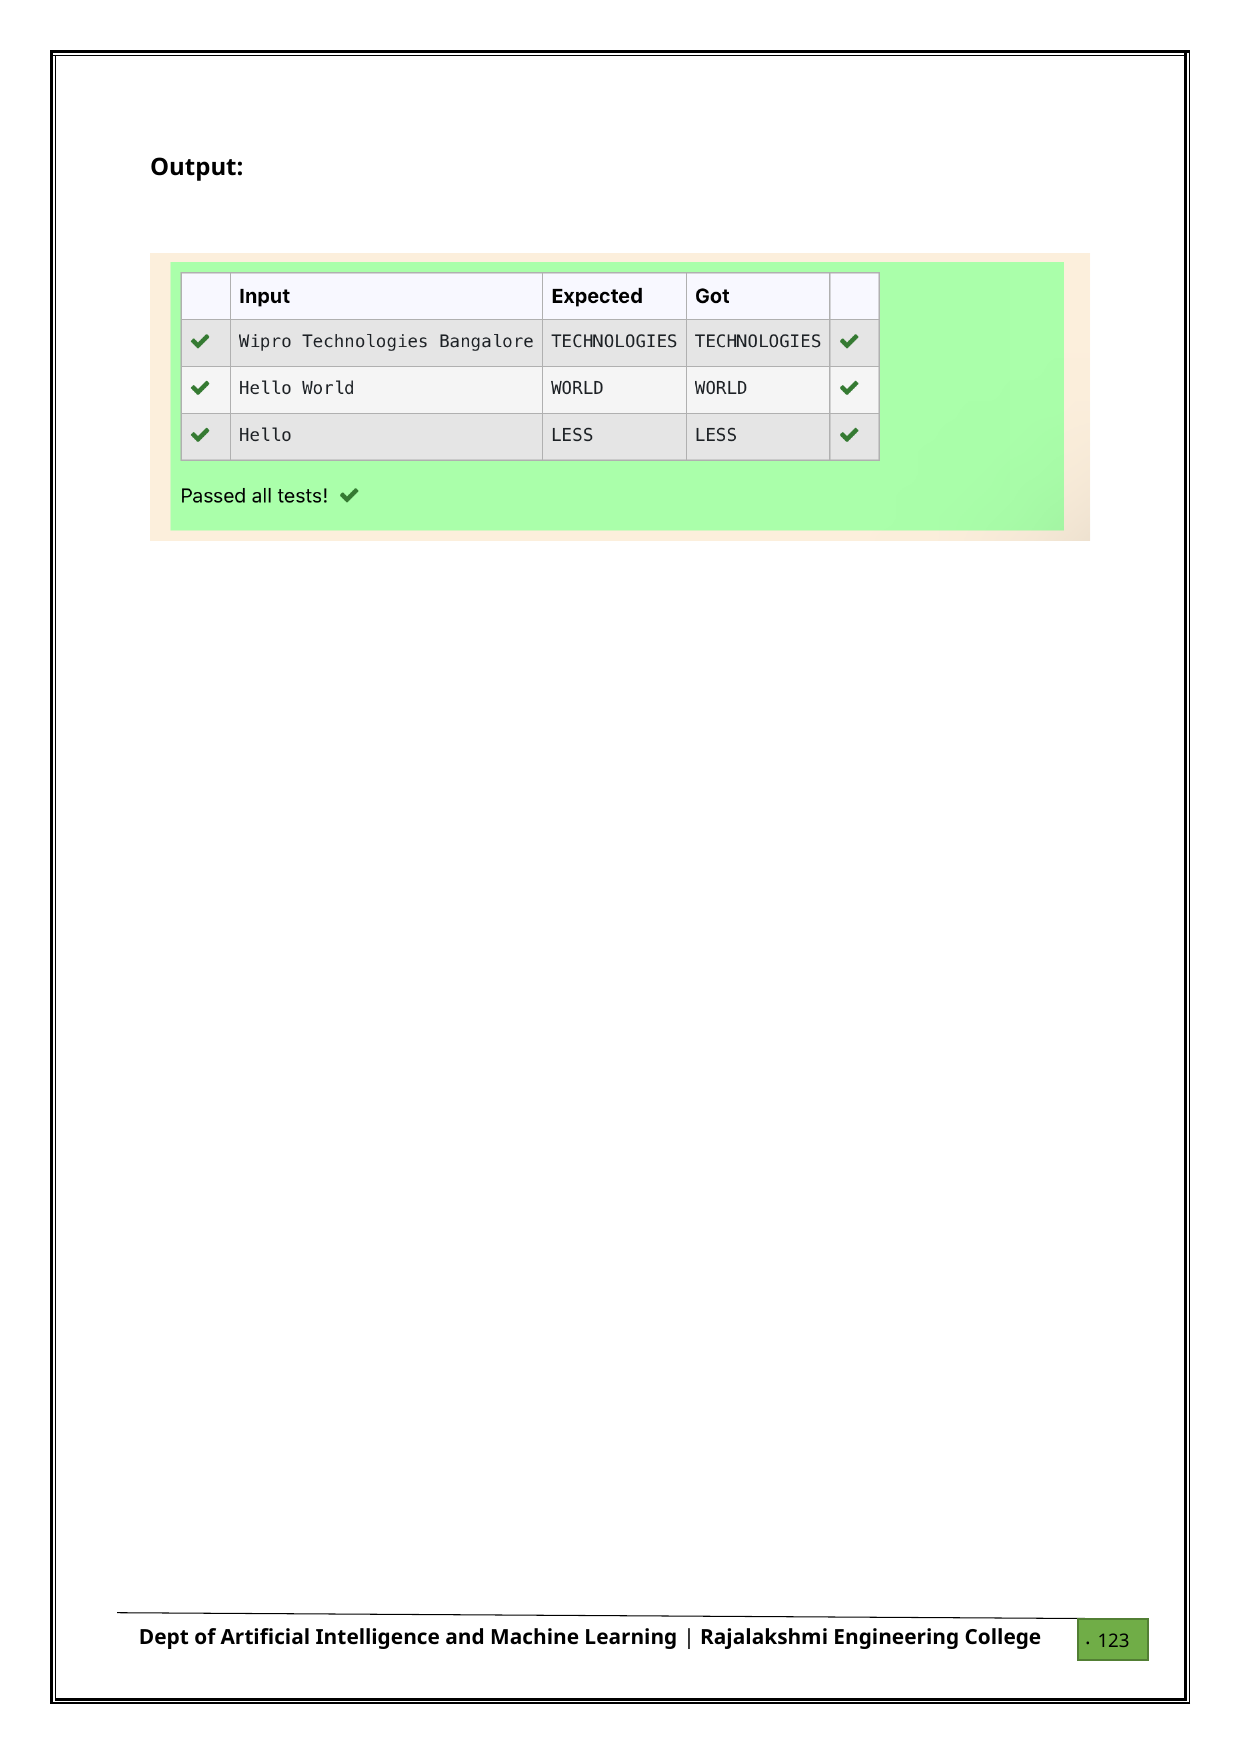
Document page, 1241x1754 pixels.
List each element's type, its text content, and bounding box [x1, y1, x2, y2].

picture [150, 253, 1091, 541]
text Output: [150, 150, 1090, 183]
